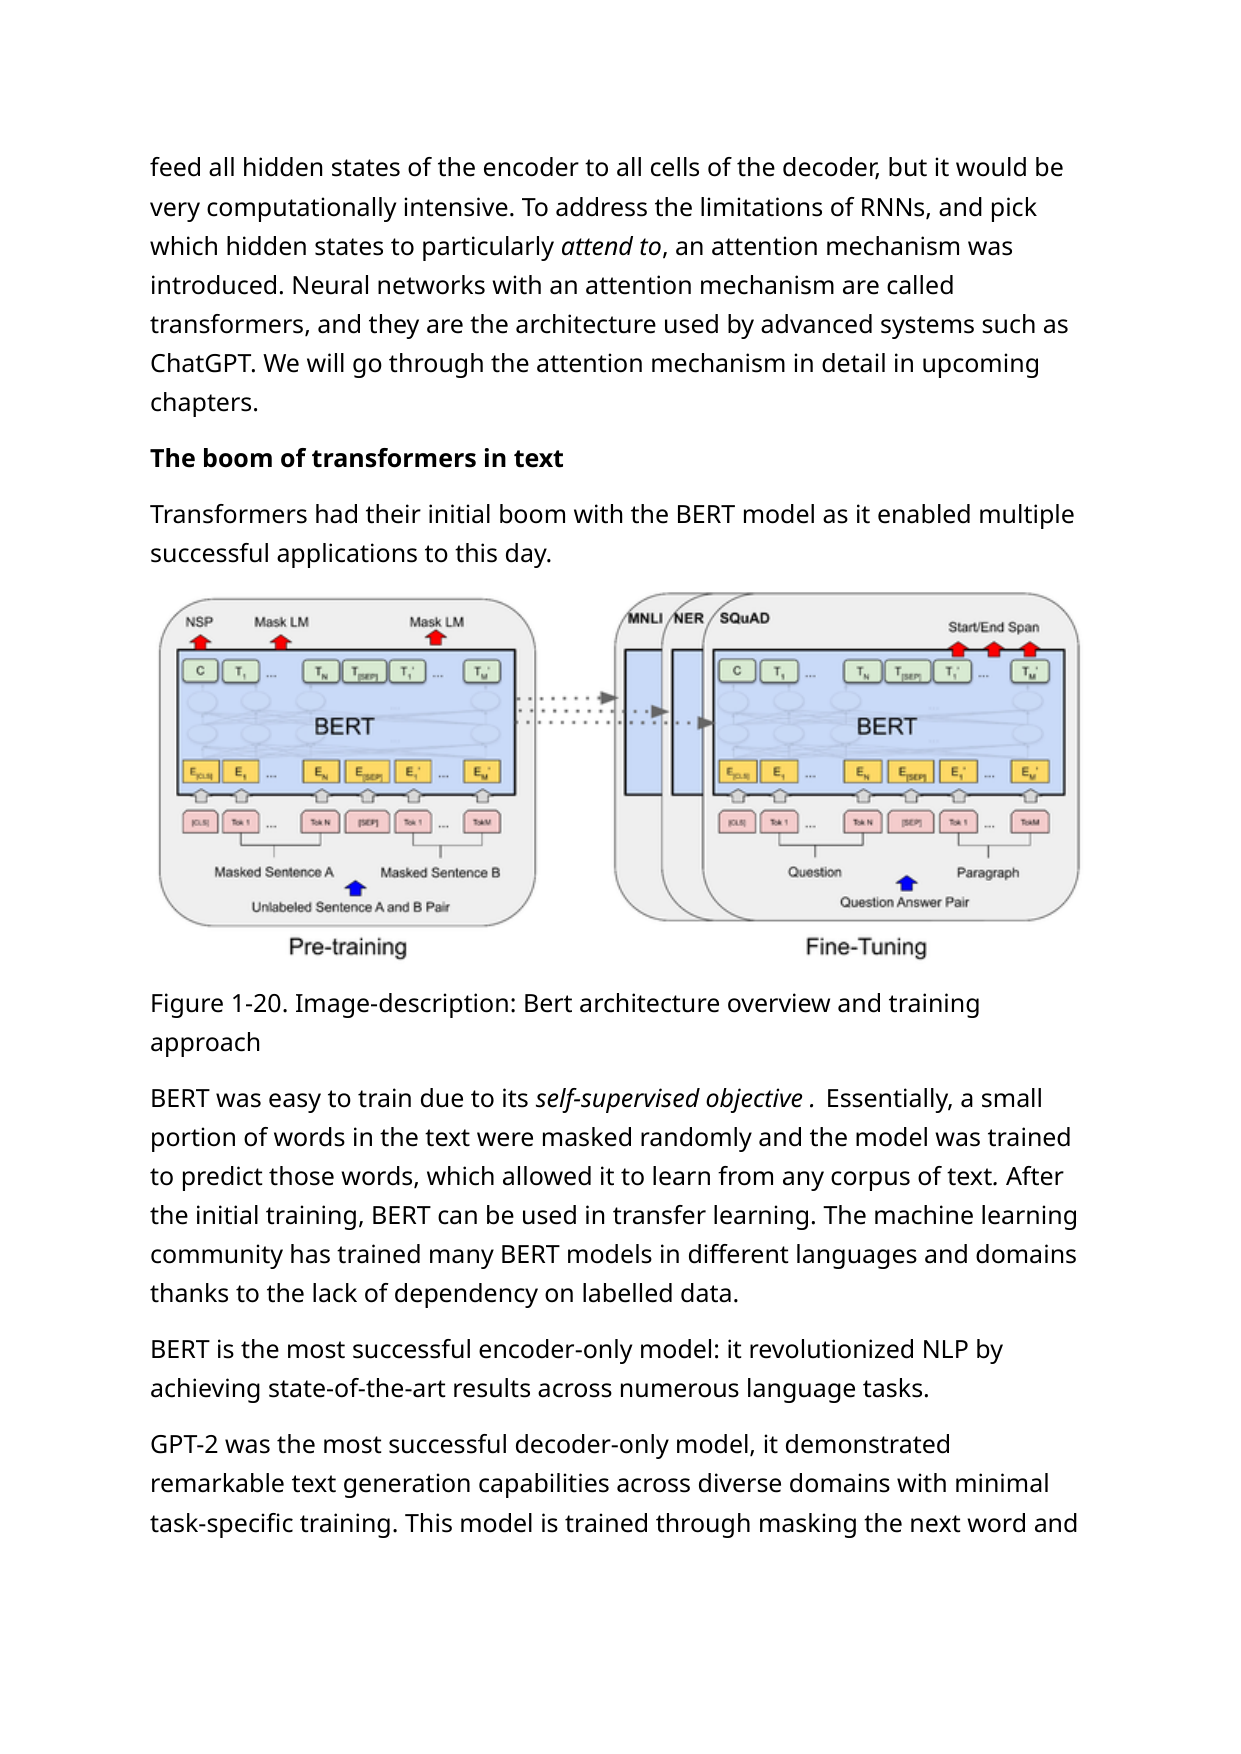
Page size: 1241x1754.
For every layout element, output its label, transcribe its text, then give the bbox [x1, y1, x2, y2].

text Figure 1-20. Image-description: Bert architecture overview and training approach [150, 985, 1090, 1058]
text BERT was easy to train due to its self-supervised objective . Essentially, a small portion of words in the text were masked randomly and the model was trained to predict those words, which allowed it to learn from any corpus of text. After the initial training, BERT can be used in transfer learning. The machine learning community has trained many BERT models in different languages and domains thanks to the lack of dependency on labelled data. [150, 1080, 1090, 1310]
text The boom of transformers in text [150, 441, 1090, 475]
text Transformers had their initial boom with the BERT model as it enabled multiple successful applications to this day. [150, 497, 1090, 570]
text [150, 1427, 1090, 1539]
text BERT is the most successful encoder-only model: it revolutionized NLP by achieving state-of-the-art results across numerous language tasks. [150, 1332, 1090, 1405]
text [150, 150, 1090, 419]
picture [150, 591, 1088, 964]
